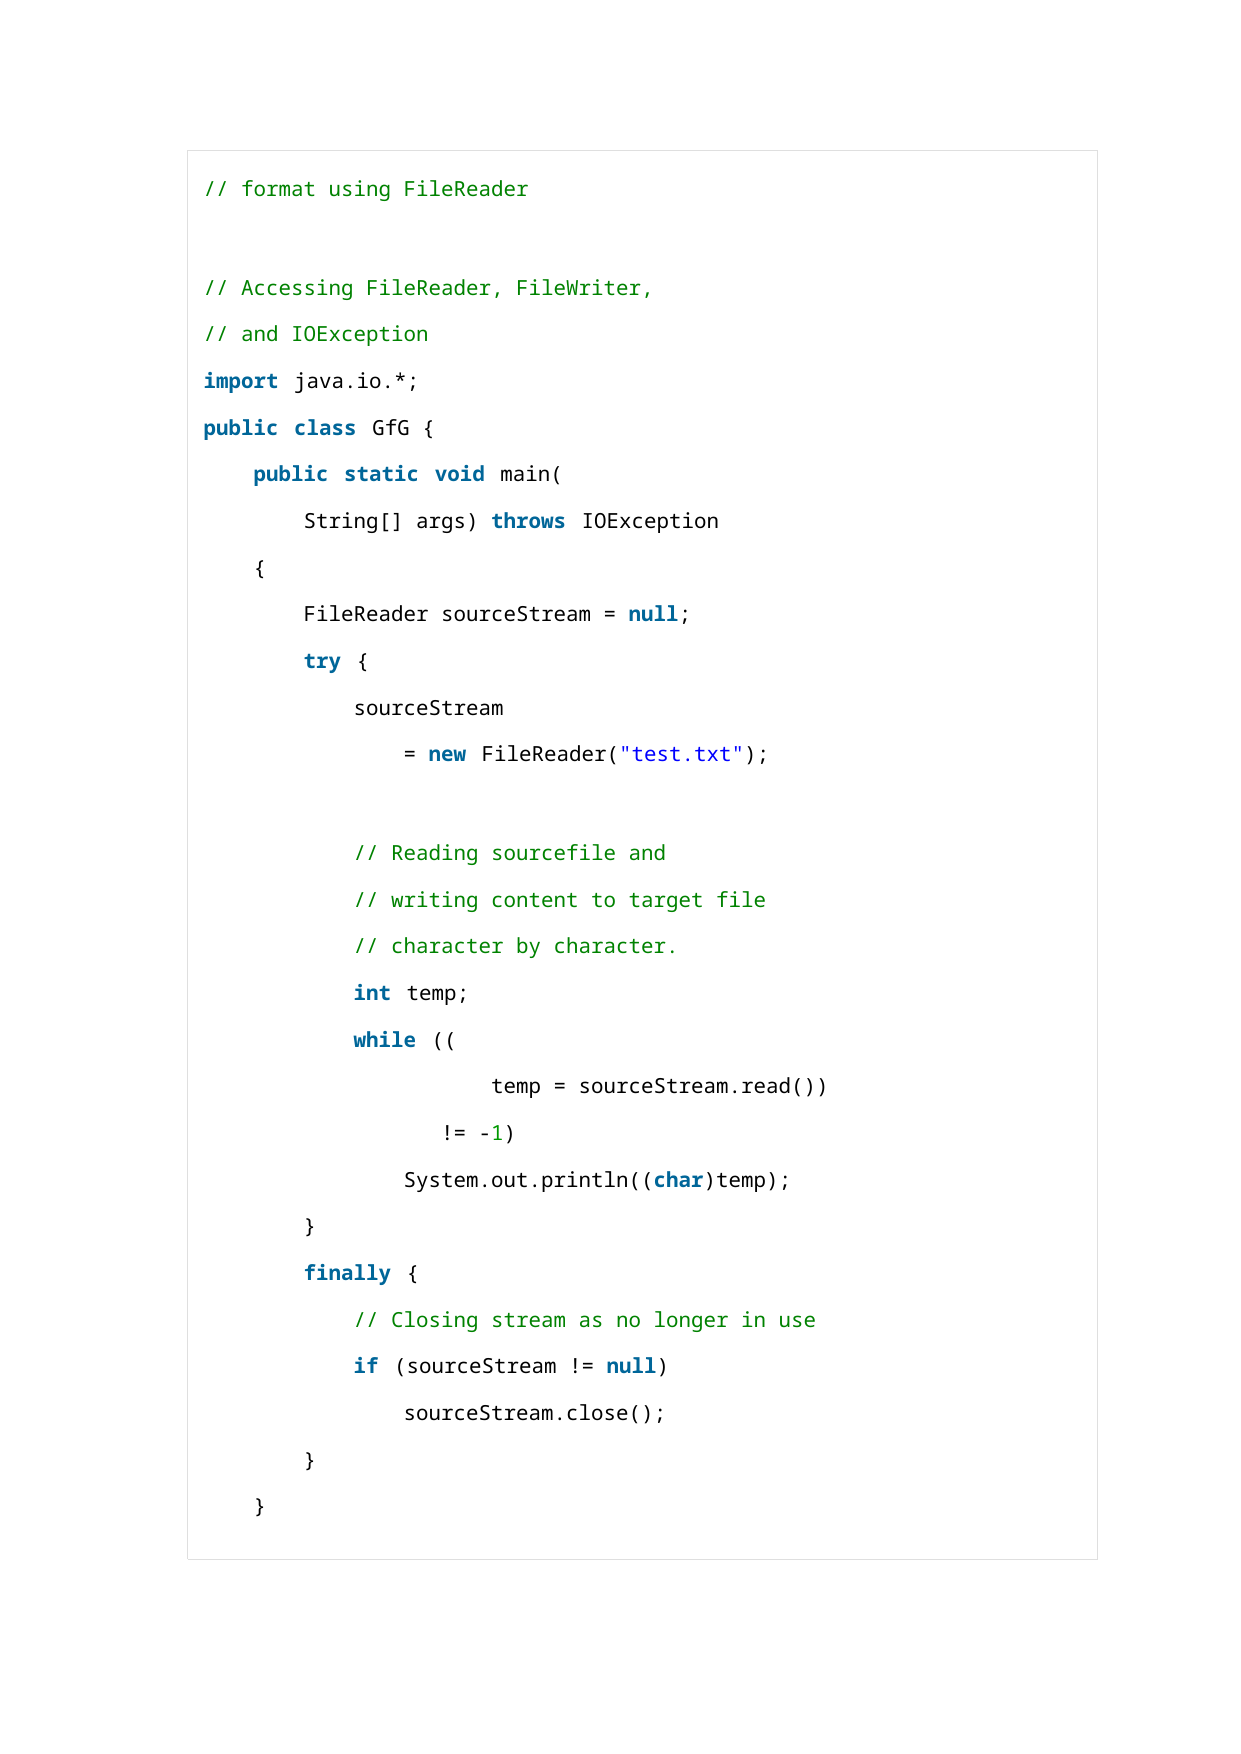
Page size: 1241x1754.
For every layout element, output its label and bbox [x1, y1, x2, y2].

table_header [188, 151, 1097, 1559]
